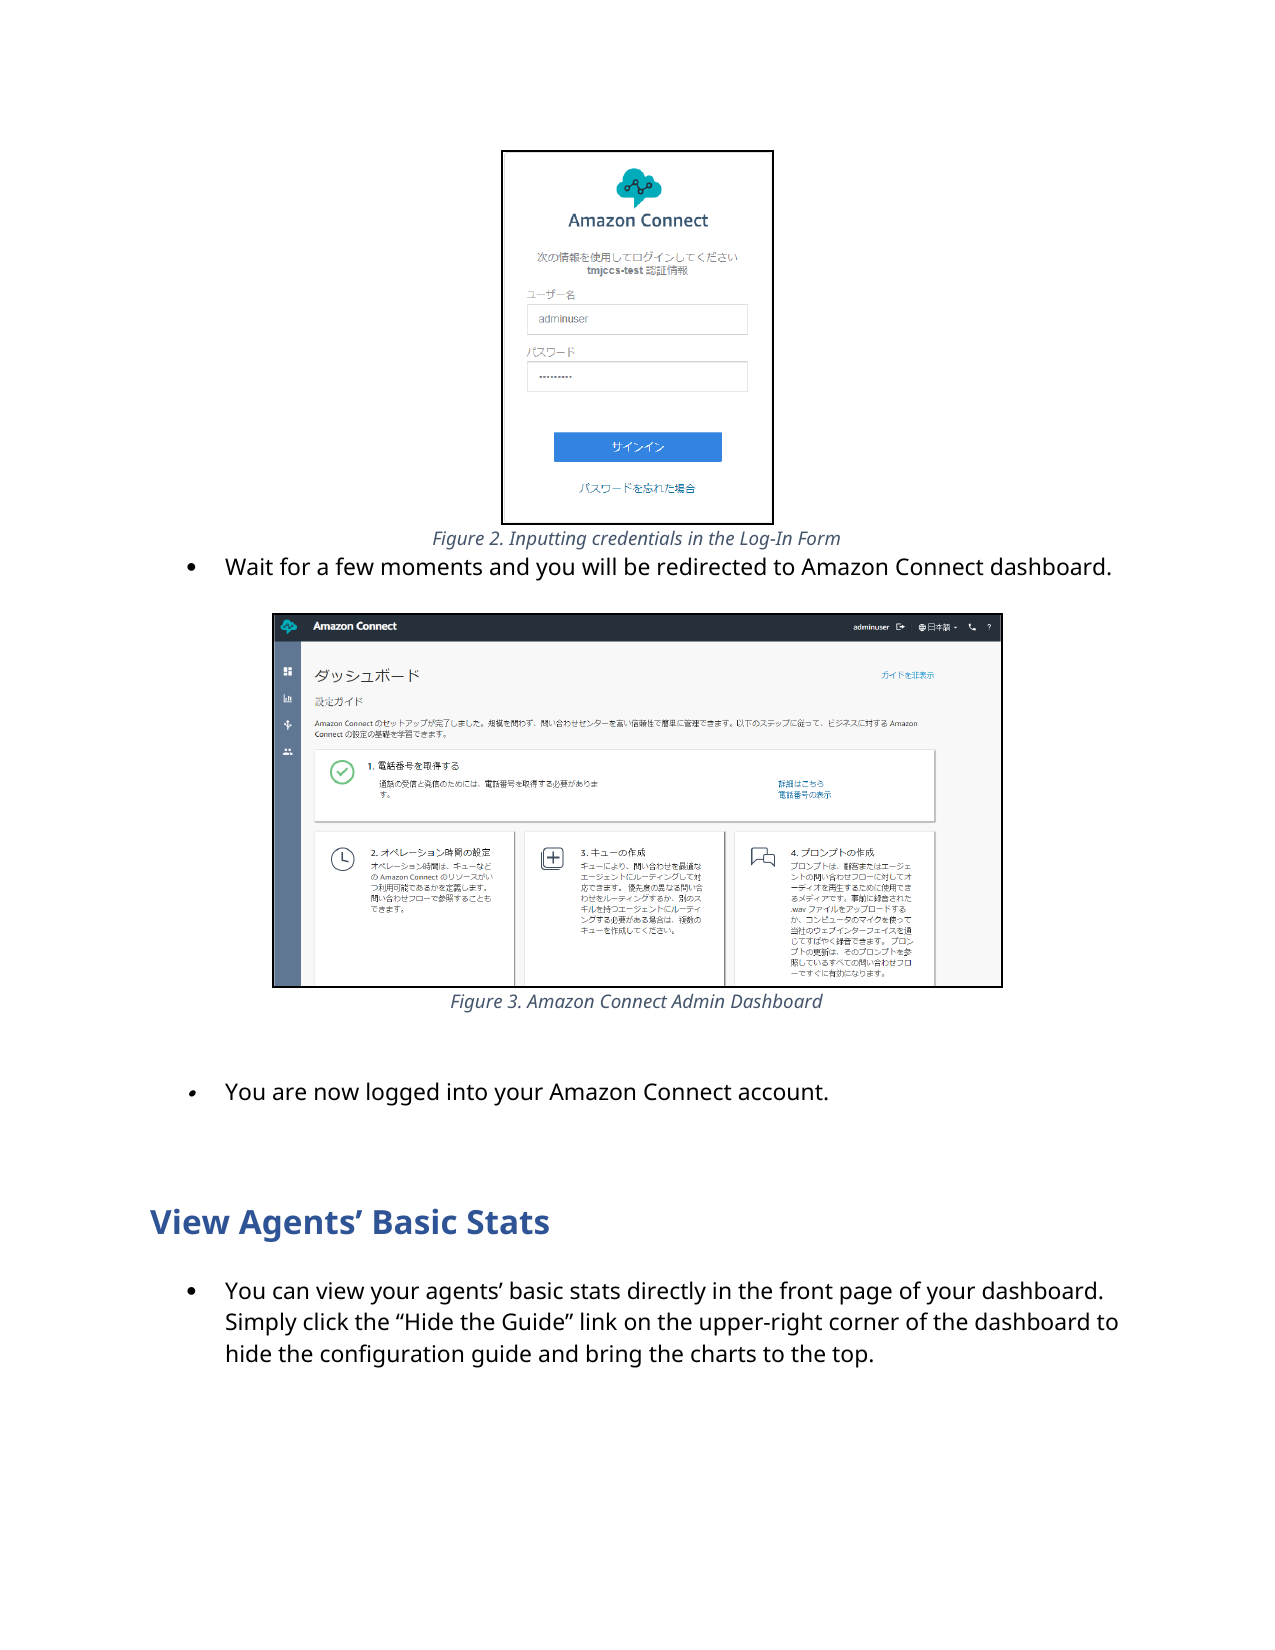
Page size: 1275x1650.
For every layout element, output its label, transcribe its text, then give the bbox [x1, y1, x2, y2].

picture [503, 152, 772, 523]
text Figure 3. Amazon Connect Admin Dashboard [150, 988, 1125, 1013]
picture [274, 615, 1001, 986]
subtitle View Agents’ Basic Stats [150, 1198, 1125, 1244]
list You are now logged into your Amazon Connect account. [187, 1076, 1125, 1107]
list Wait for a few moments and you will be redirected to Amazon Connect dashboard. [187, 551, 1125, 582]
text Figure 2. Inputting credentials in the Log-In Form [150, 525, 1125, 551]
list You can view your agents’ basic stats directly in the front page of your dashboard. Simply click the “Hide the Guide” link on the upper-right corner of the dashboard to hide the configuration guide and bring the charts to the top. [187, 1275, 1125, 1369]
